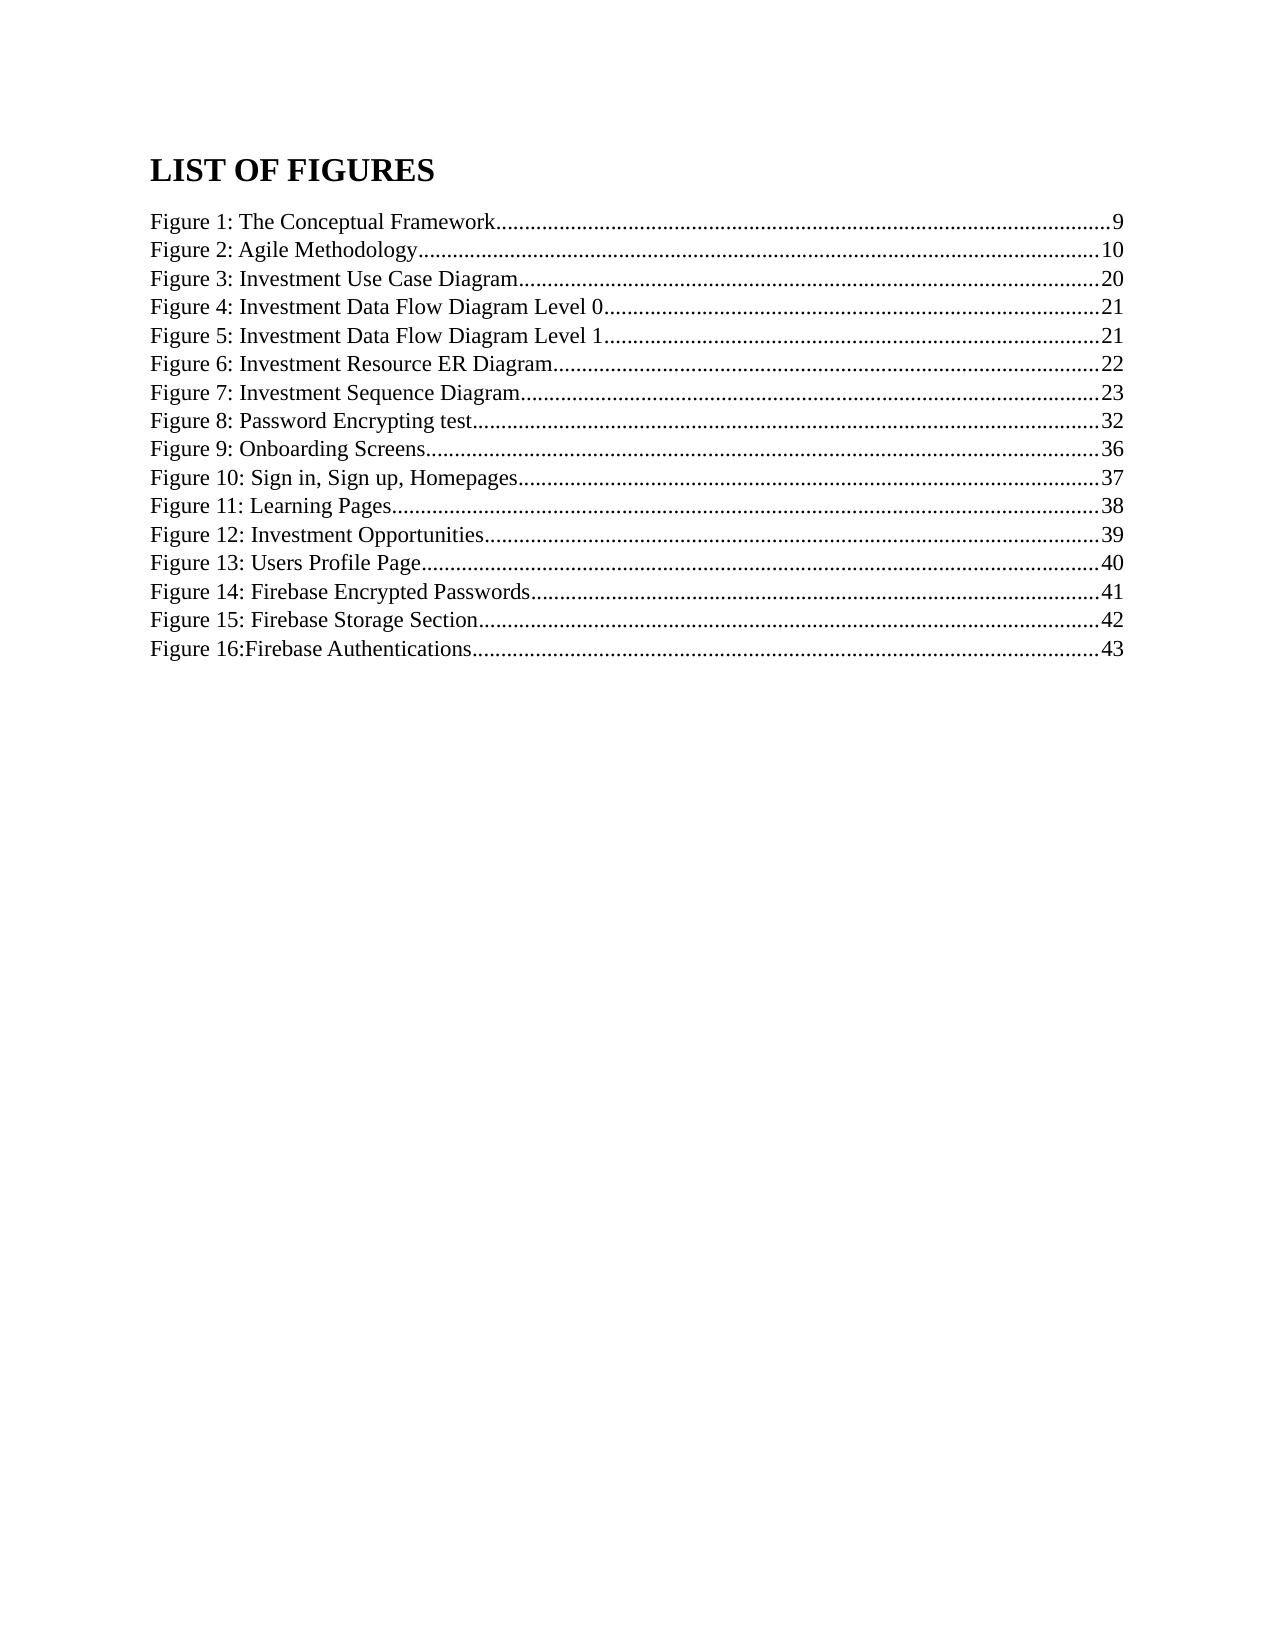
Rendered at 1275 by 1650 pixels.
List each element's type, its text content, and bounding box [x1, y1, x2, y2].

text Figure 9: Onboarding Screens 36 [150, 436, 1125, 462]
text Figure 2: Agile Methodology 10 [150, 236, 1125, 263]
text Figure 8: Password Encrypting test 32 [150, 407, 1125, 433]
text Figure 1: The Conceptual Framework 9 [150, 208, 1125, 234]
text Figure 3: Investment Use Case Diagram 20 [150, 265, 1125, 291]
text Figure 12: Investment Opportunities 39 [150, 521, 1125, 547]
text Figure 4: Investment Data Flow Diagram Level 0 21 [150, 293, 1125, 320]
text Figure 10: Sign in, Sign up, Homepages 37 [150, 464, 1125, 490]
text Figure 5: Investment Data Flow Diagram Level 1 21 [150, 322, 1125, 348]
text Figure 14: Firebase Encrypted Passwords 41 [150, 578, 1125, 604]
text Figure 15: Firebase Storage Section 42 [150, 606, 1125, 632]
text Figure 13: Users Profile Page 40 [150, 549, 1125, 576]
text Figure 7: Investment Sequence Diagram 23 [150, 379, 1125, 405]
text Figure 11: Learning Pages 38 [150, 492, 1125, 519]
text LIST OF FIGURES [150, 150, 1125, 188]
text Figure 16:Firebase Authentications 43 [150, 634, 1125, 661]
text Figure 6: Investment Resource ER Diagram 22 [150, 350, 1125, 377]
